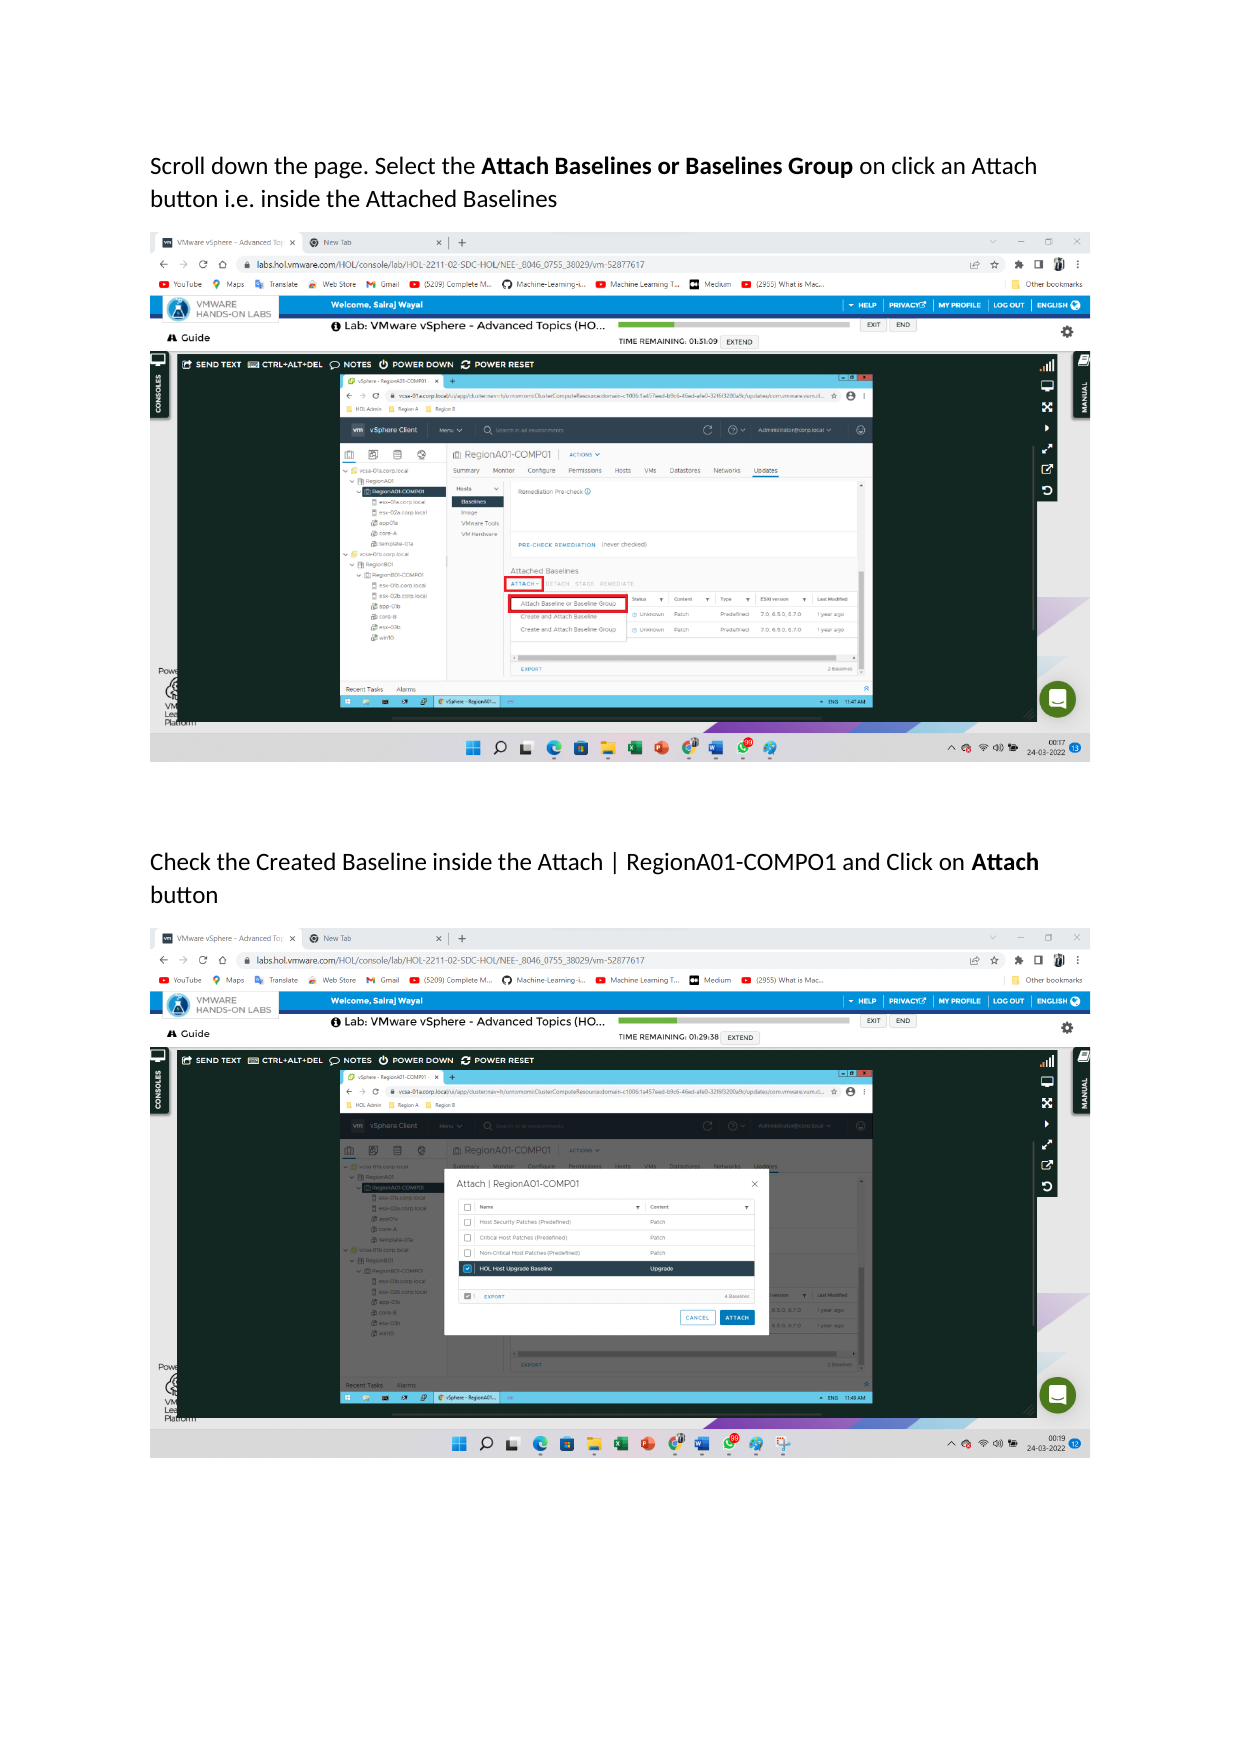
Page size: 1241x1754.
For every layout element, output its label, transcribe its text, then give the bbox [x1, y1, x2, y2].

picture [340, 998, 348, 1003]
picture [413, 302, 422, 307]
picture [1071, 997, 1080, 1006]
text Check the Created Baseline inside the Attach | RegionA01-COMPO1 and Click on Attach button [150, 846, 1090, 910]
picture [1038, 303, 1048, 307]
picture [340, 302, 348, 307]
picture [150, 232, 1091, 762]
picture [150, 928, 1091, 1458]
picture [1071, 301, 1080, 310]
text Scroll down the page. Select the Attach Baselines or Baselines Group on click an Attach button i.e. inside the Attached Baselines [150, 150, 1090, 213]
